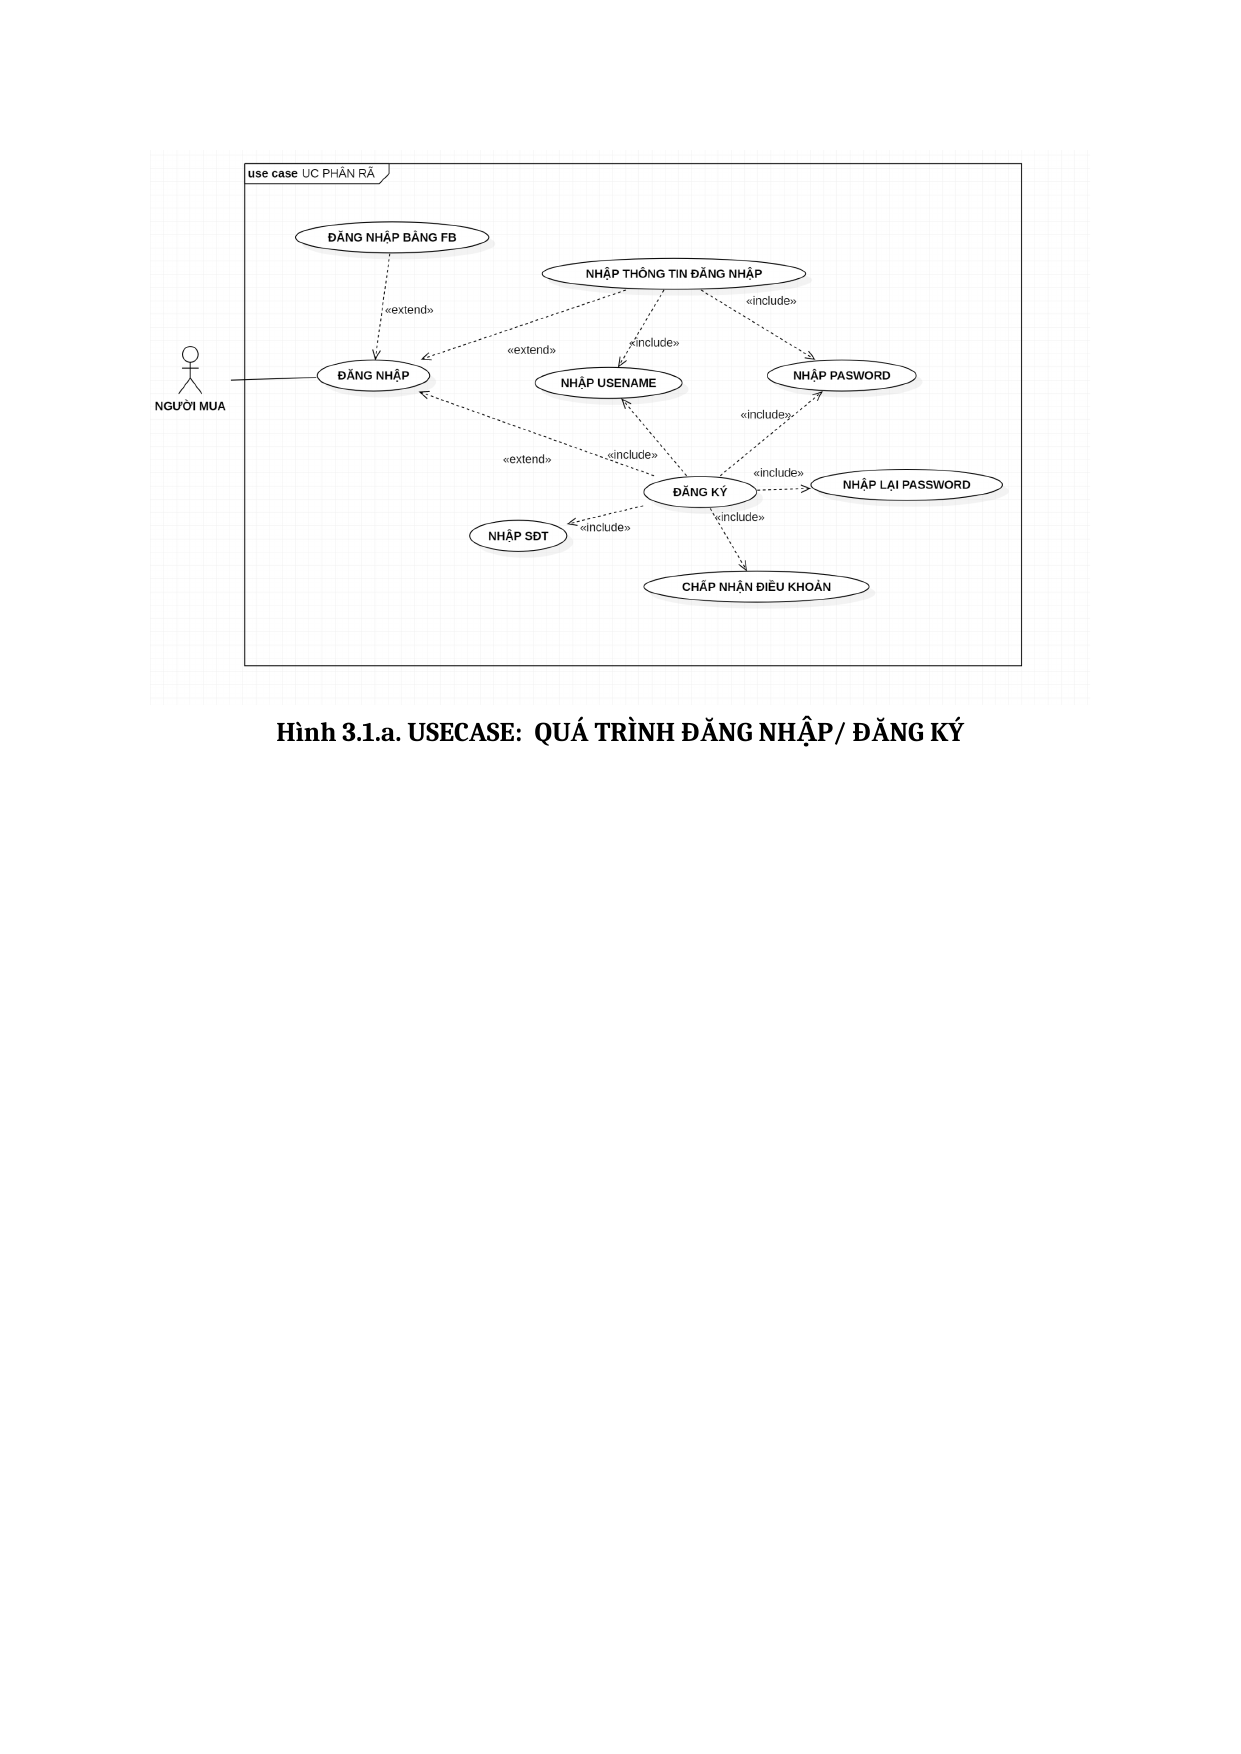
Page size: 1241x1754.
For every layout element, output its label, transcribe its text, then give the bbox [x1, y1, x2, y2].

text Hình 3.1.a. USECASE: QUÁ TRÌNH ĐĂNG NHẬP/ ĐĂNG KÝ [150, 717, 1090, 748]
picture [150, 150, 1091, 705]
